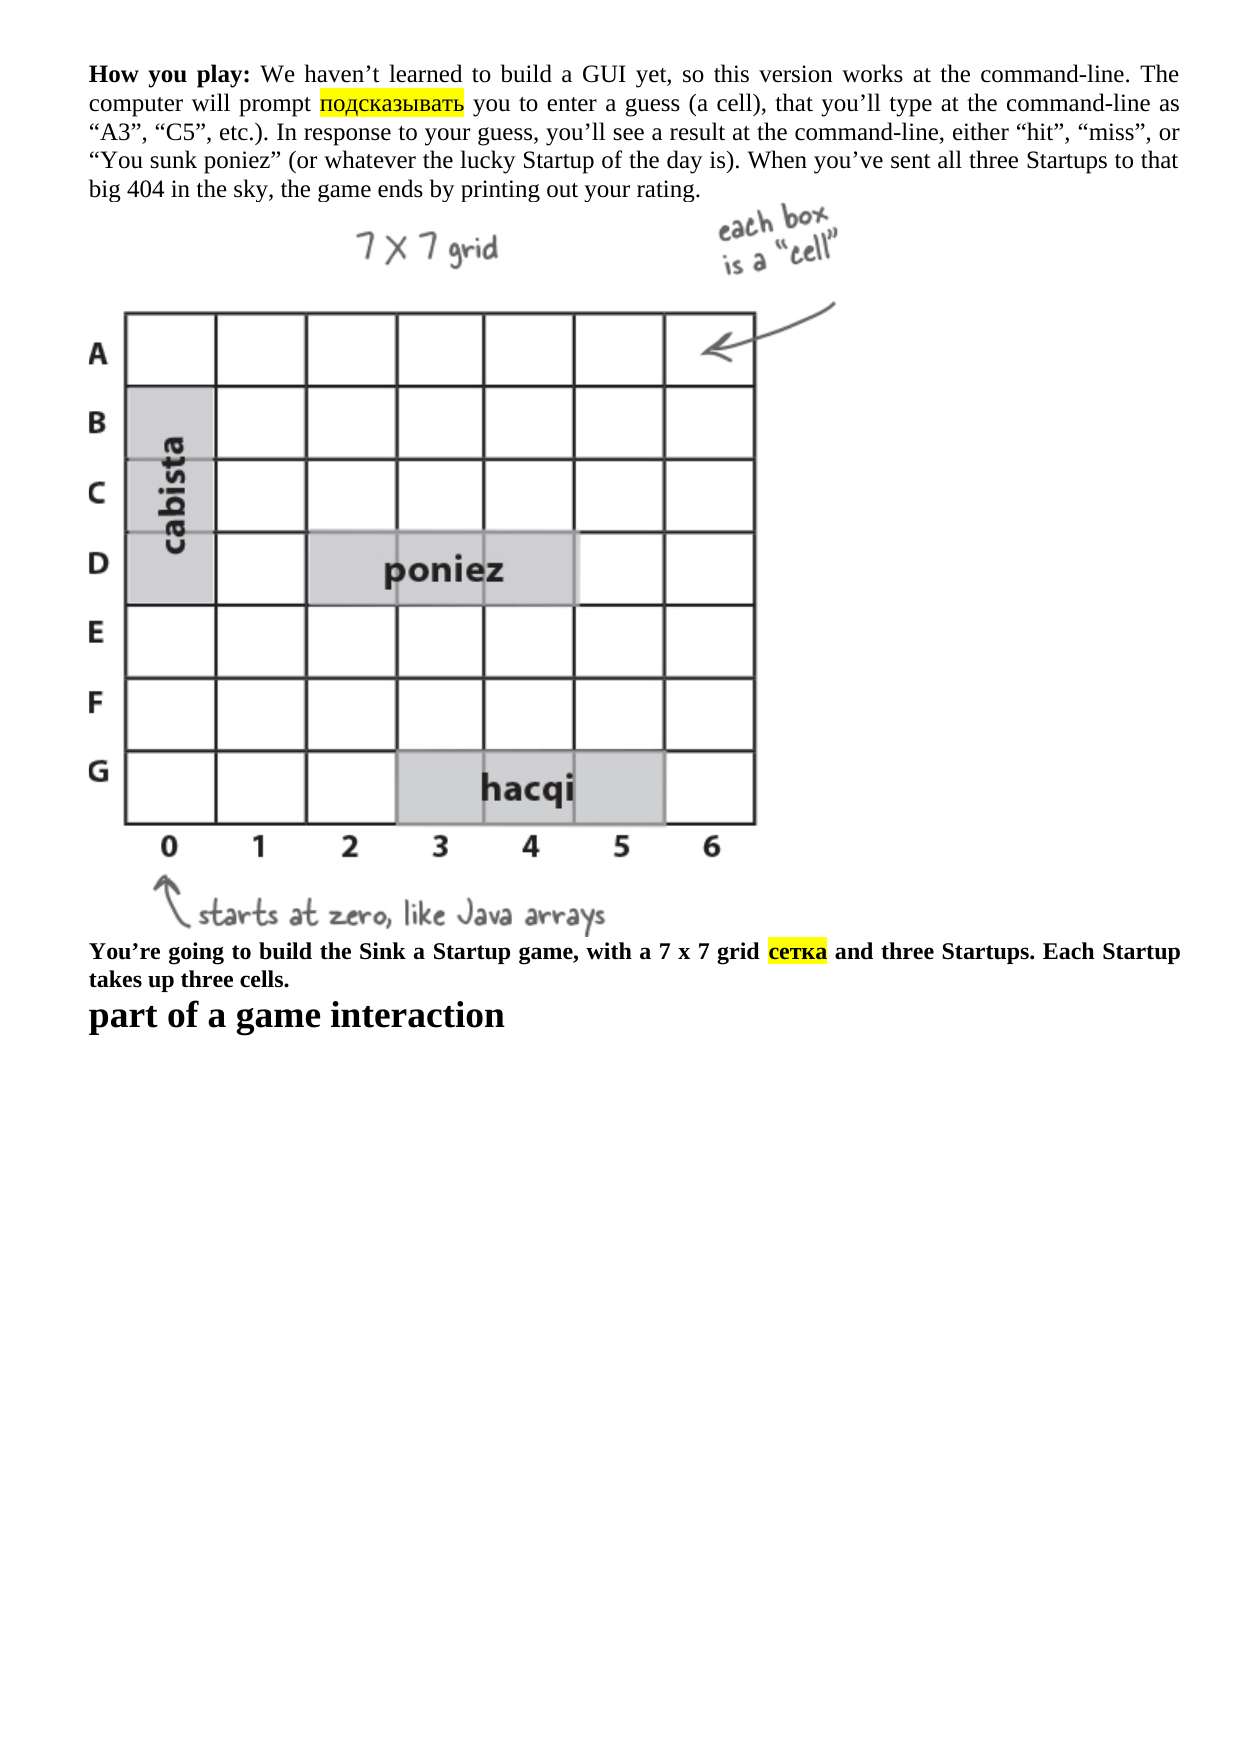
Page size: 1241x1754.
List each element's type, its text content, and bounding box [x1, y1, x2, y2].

picture [88, 202, 839, 937]
text You’re going to build the Sink a Startup game, with a 7 x 7 grid сетка and three Startups. Each Startup takes up three cells. [89, 937, 1181, 992]
text How you play: We haven’t learned to build a GUI yet, so this version works at the command-line. The computer will prompt подсказывать you to enter a guess (a cell), that you’ll type at the command-line as “A3”, “C5”, etc.). In response to your guess, you’ll see a result at the command-line, either “hit”, “miss”, or “You sunk poniez” (or whatever the lucky Startup of the day is). When you’ve sent all three Startups to that big 404 in the sky, the game ends by printing out your rating. [89, 59, 1181, 203]
text part of a game interaction [89, 992, 1181, 1035]
